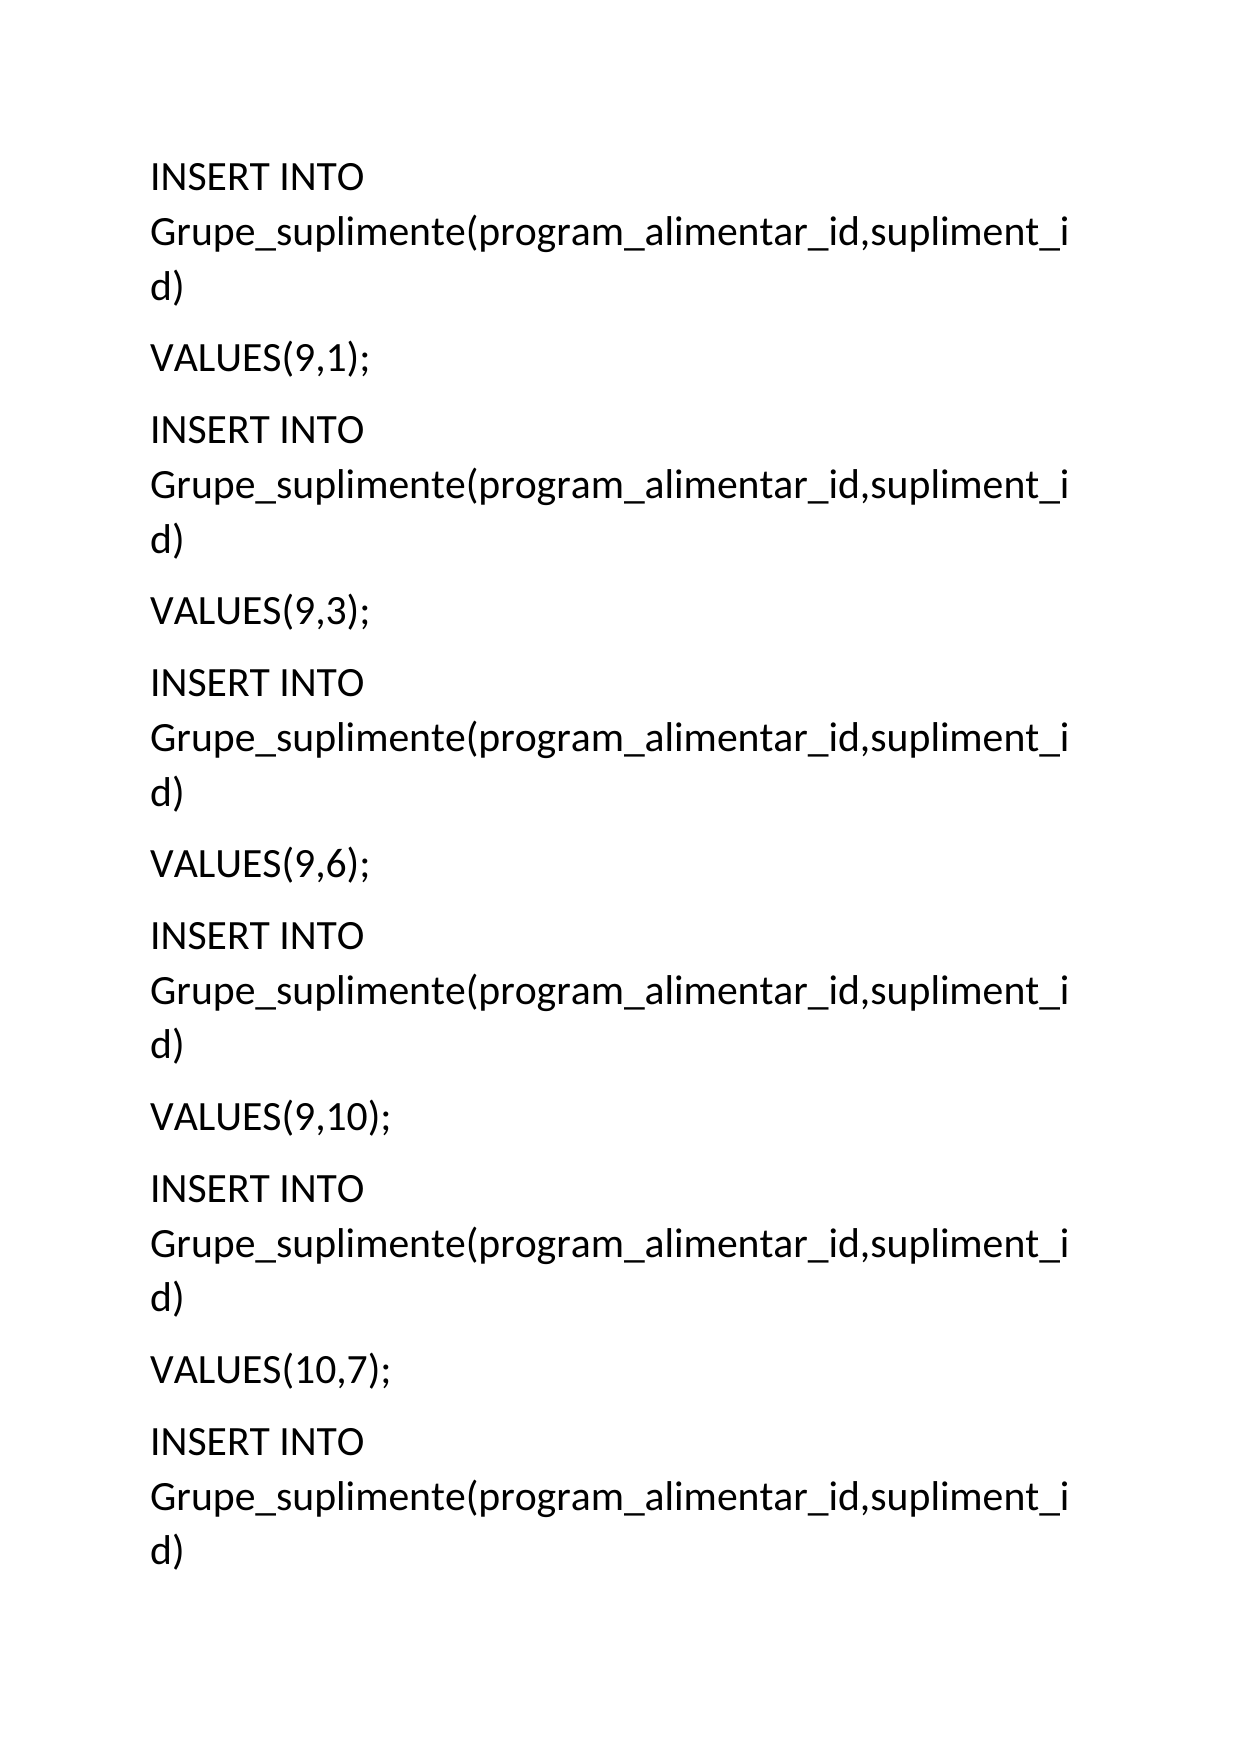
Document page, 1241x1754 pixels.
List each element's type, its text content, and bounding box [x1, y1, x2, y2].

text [150, 1414, 1090, 1575]
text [150, 403, 1090, 563]
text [150, 1162, 1090, 1322]
text VALUES(9,6); [150, 837, 1090, 888]
text VALUES(9,10); [150, 1090, 1090, 1141]
text VALUES(10,7); [150, 1343, 1090, 1394]
text INSERT INTO Grupe_suplimente(program_alimentar_id,supliment_id) [150, 909, 1090, 1069]
text INSERT INTO Grupe_suplimente(program_alimentar_id,supliment_id) [150, 656, 1090, 816]
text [150, 150, 1090, 311]
text VALUES(9,3); [150, 584, 1090, 635]
text VALUES(9,1); [150, 331, 1090, 382]
